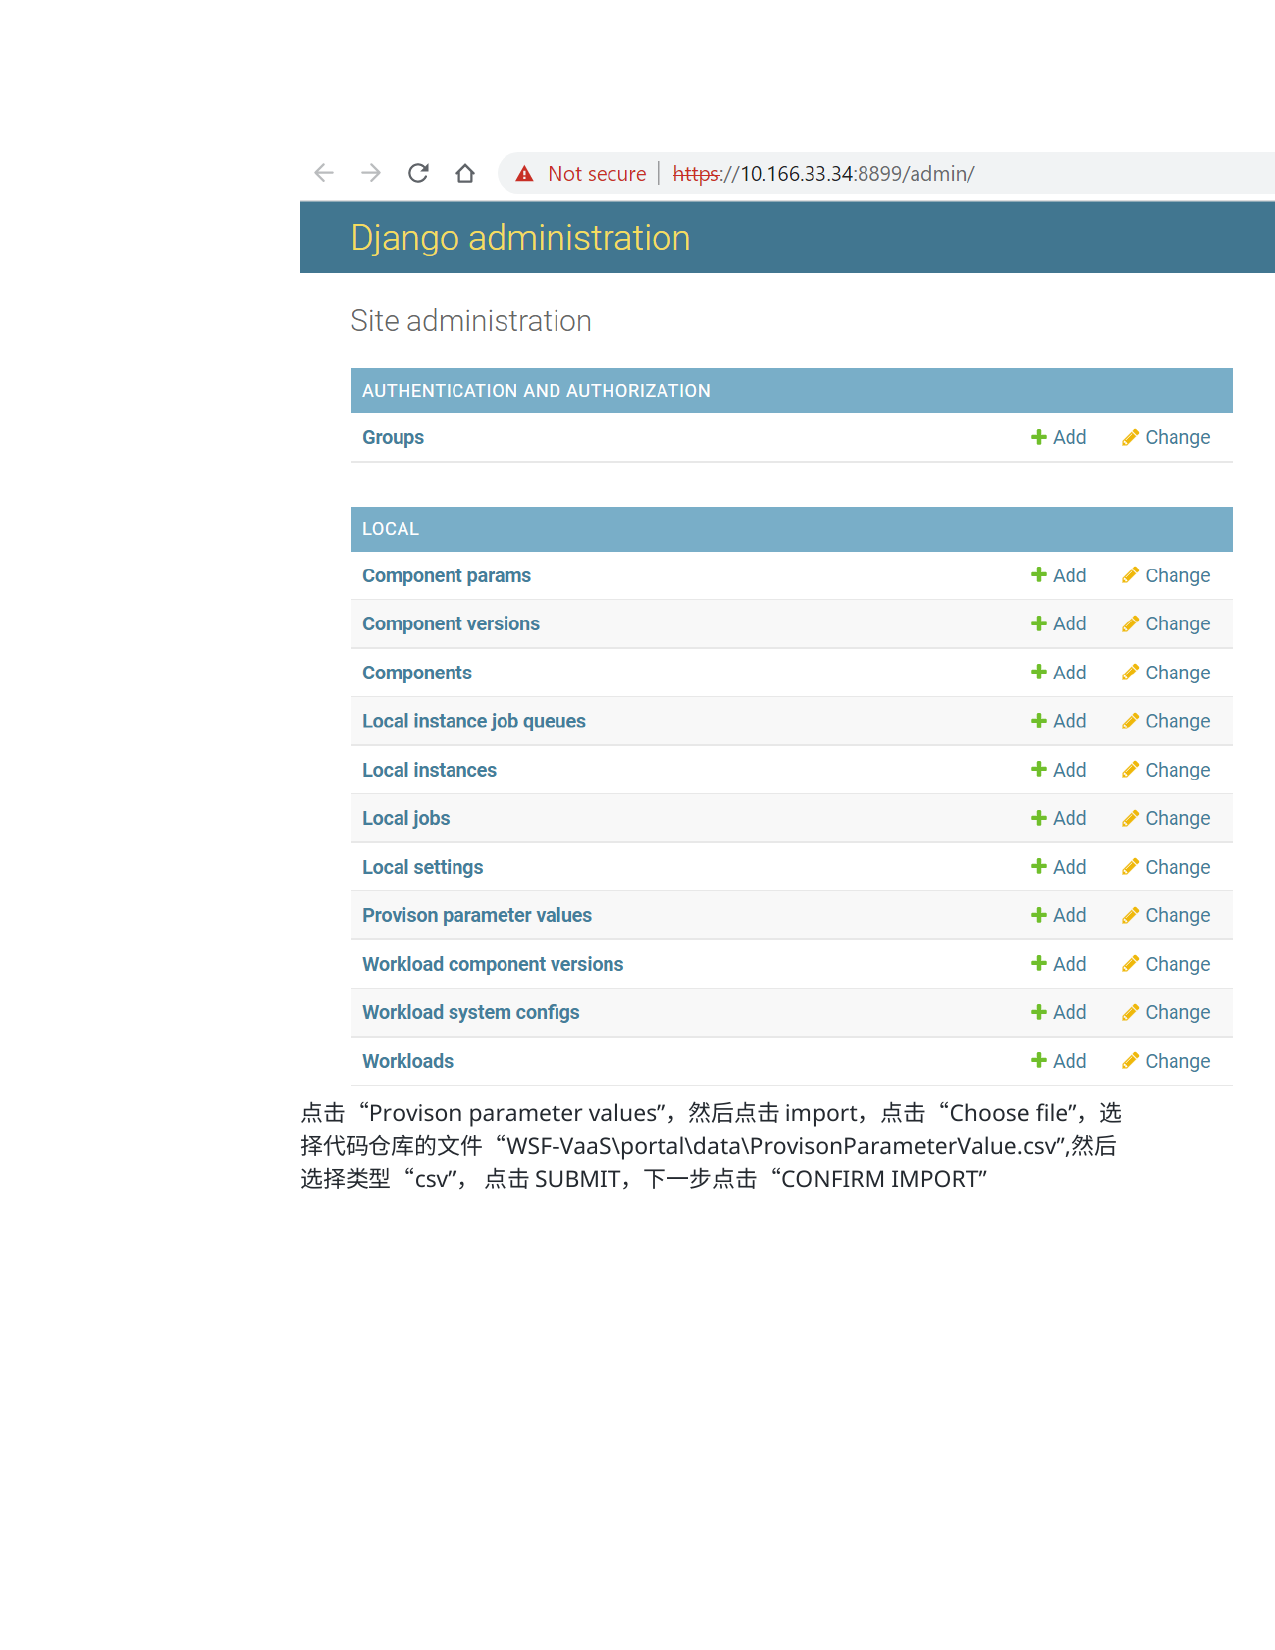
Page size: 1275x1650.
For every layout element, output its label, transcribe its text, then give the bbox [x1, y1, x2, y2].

picture [300, 150, 1275, 1095]
list 点击“Provison parameter values”，然后点击import，点击“Choose file”，选择代码仓库的文件“WSF-VaaS\portal\data\ProvisonParameterValue.csv”,然后选择类型“csv”， 点击SUBMIT，下一步点击“CONFIRM IMPORT” [300, 1095, 1125, 1194]
